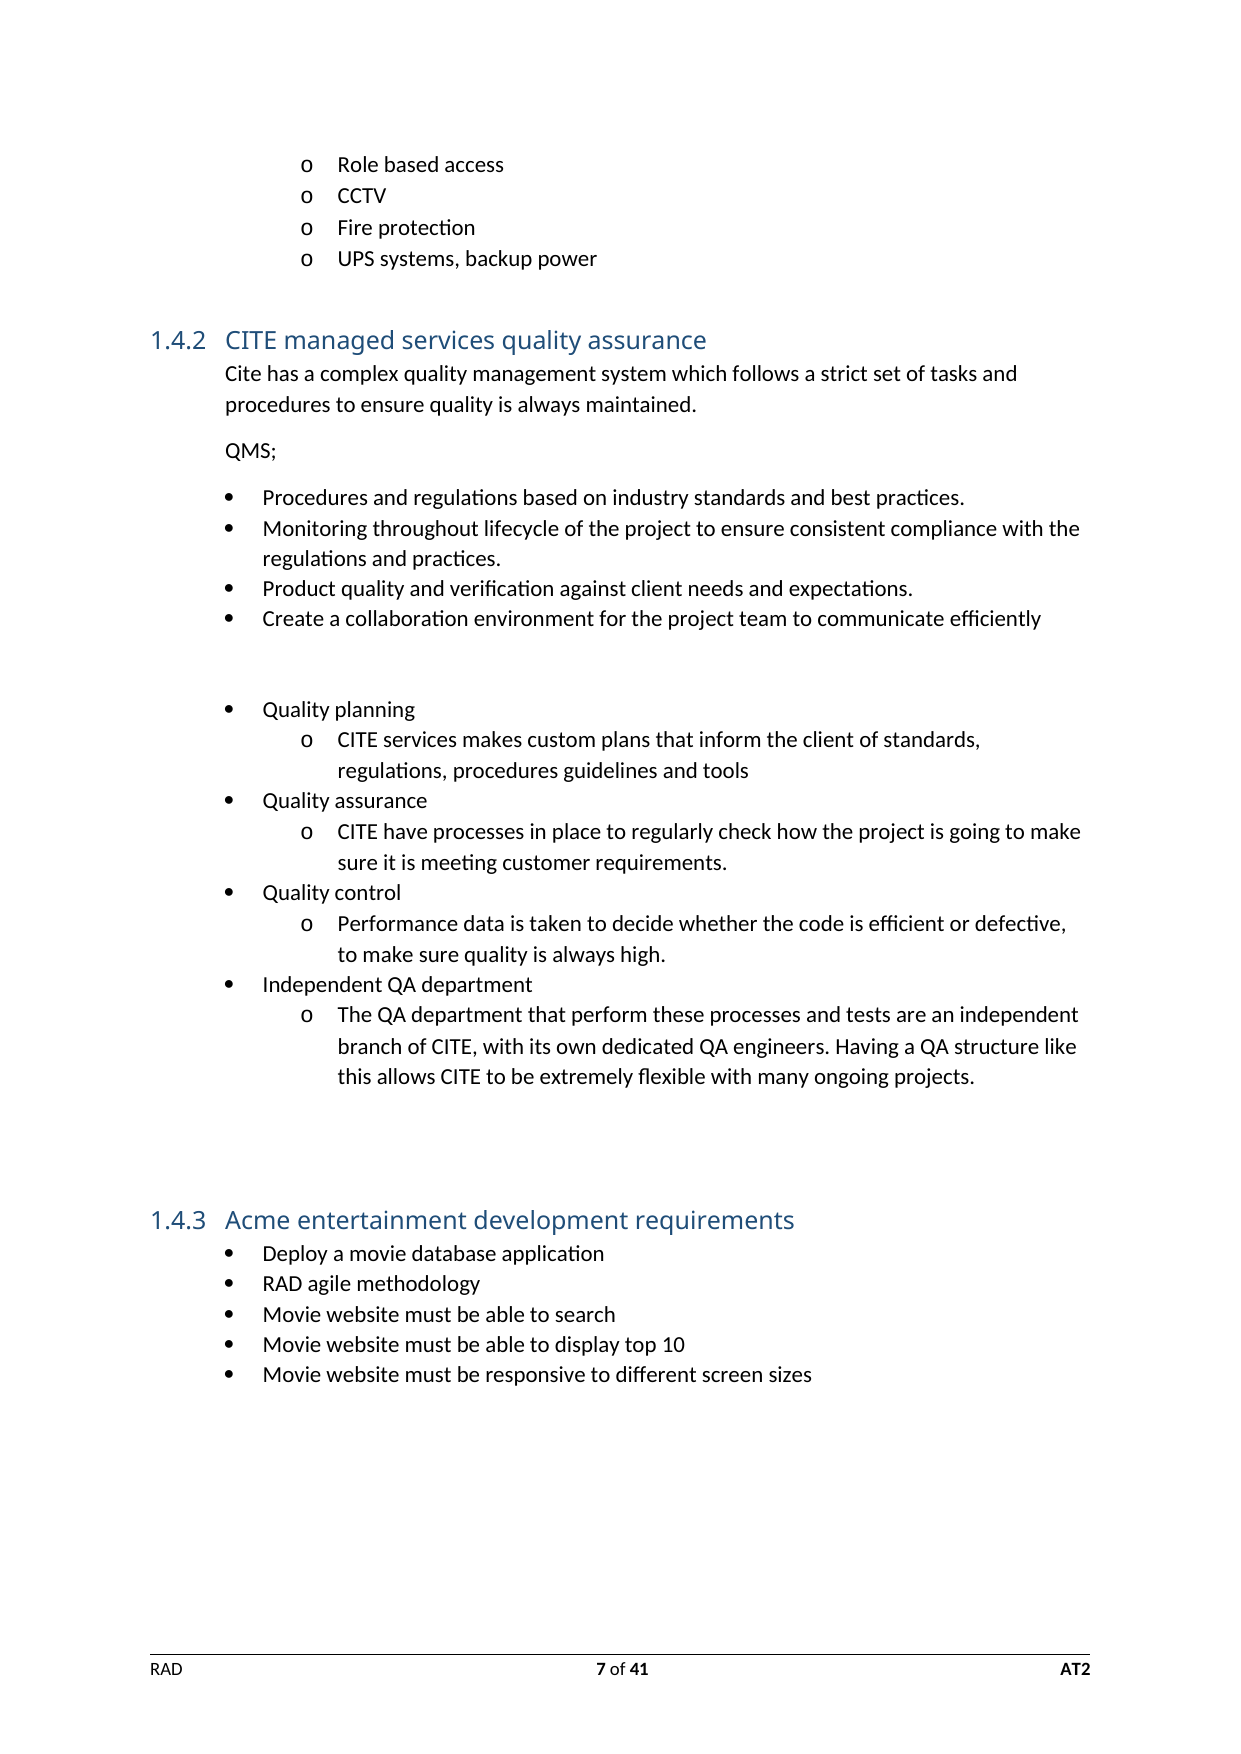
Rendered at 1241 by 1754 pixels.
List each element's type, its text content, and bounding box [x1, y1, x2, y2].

subtitle Acme entertainment development requirements [150, 1203, 1090, 1237]
list Quality control [225, 878, 1090, 906]
list Movie website must be able to display top 10 [225, 1330, 1090, 1358]
list Monitoring throughout lifecycle of the project to ensure consistent compliance with the regulations and practices. [225, 514, 1090, 572]
list Quality planning [225, 695, 1090, 723]
list Independent QA department [225, 970, 1090, 998]
list Product quality and verification against client needs and expectations. [225, 574, 1090, 602]
list CITE services makes custom plans that inform the client of standards, regulations, procedures guidelines and tools [300, 725, 1090, 784]
subtitle CITE managed services quality assurance [150, 323, 1090, 357]
list RAD agile methodology [225, 1269, 1090, 1298]
text Cite has a complex quality management system which follows a strict set of tasks and procedures to ensure quality is always maintained. [225, 359, 1090, 418]
list The QA department that perform these processes and tests are an independent branch of CITE, with its own dedicated QA engineers. Having a QA structure like this allows CITE to be extremely flexible with many ongoing projects. [300, 1000, 1090, 1090]
text QMS; [225, 437, 1090, 464]
list Movie website must be responsive to different screen sizes [225, 1360, 1090, 1388]
list Quality assurance [225, 787, 1090, 815]
list Procedures and regulations based on industry standards and best practices. [225, 483, 1090, 511]
list Create a collaboration environment for the project team to communicate efficiently [225, 604, 1090, 632]
list UPS systems, backup power [300, 244, 1090, 273]
list CITE have processes in place to regularly check how the project is going to make sure it is meeting customer requirements. [300, 817, 1090, 876]
list Movie website must be able to search [225, 1300, 1090, 1328]
list Performance data is taken to decide whether the code is efficient or defective, to make sure quality is always high. [300, 909, 1090, 968]
list Fire protection [300, 213, 1090, 242]
list Role based access [300, 150, 1090, 179]
list Deploy a movie database application [225, 1239, 1090, 1267]
list CCTV [300, 181, 1090, 211]
